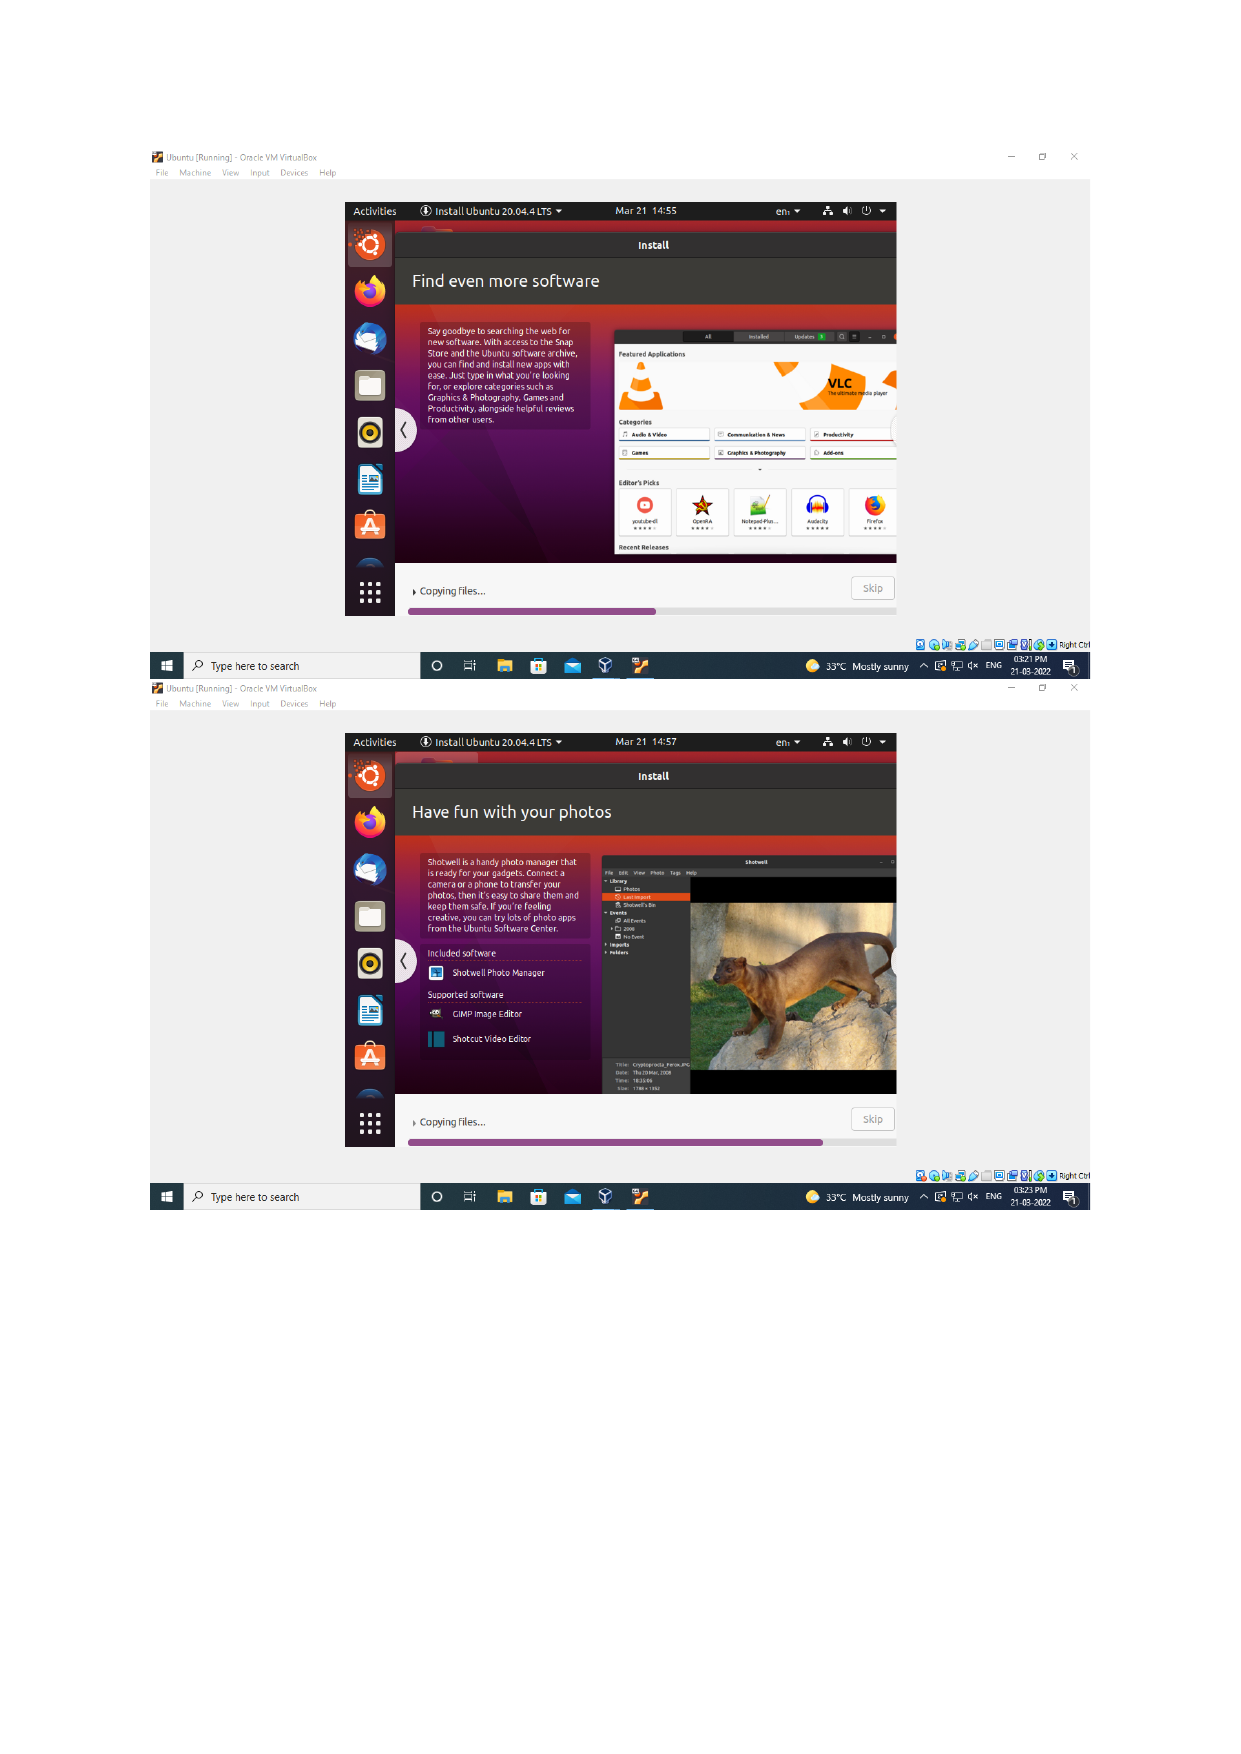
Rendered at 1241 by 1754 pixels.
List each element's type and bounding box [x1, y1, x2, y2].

picture [150, 680, 1091, 1210]
picture [150, 150, 1091, 679]
